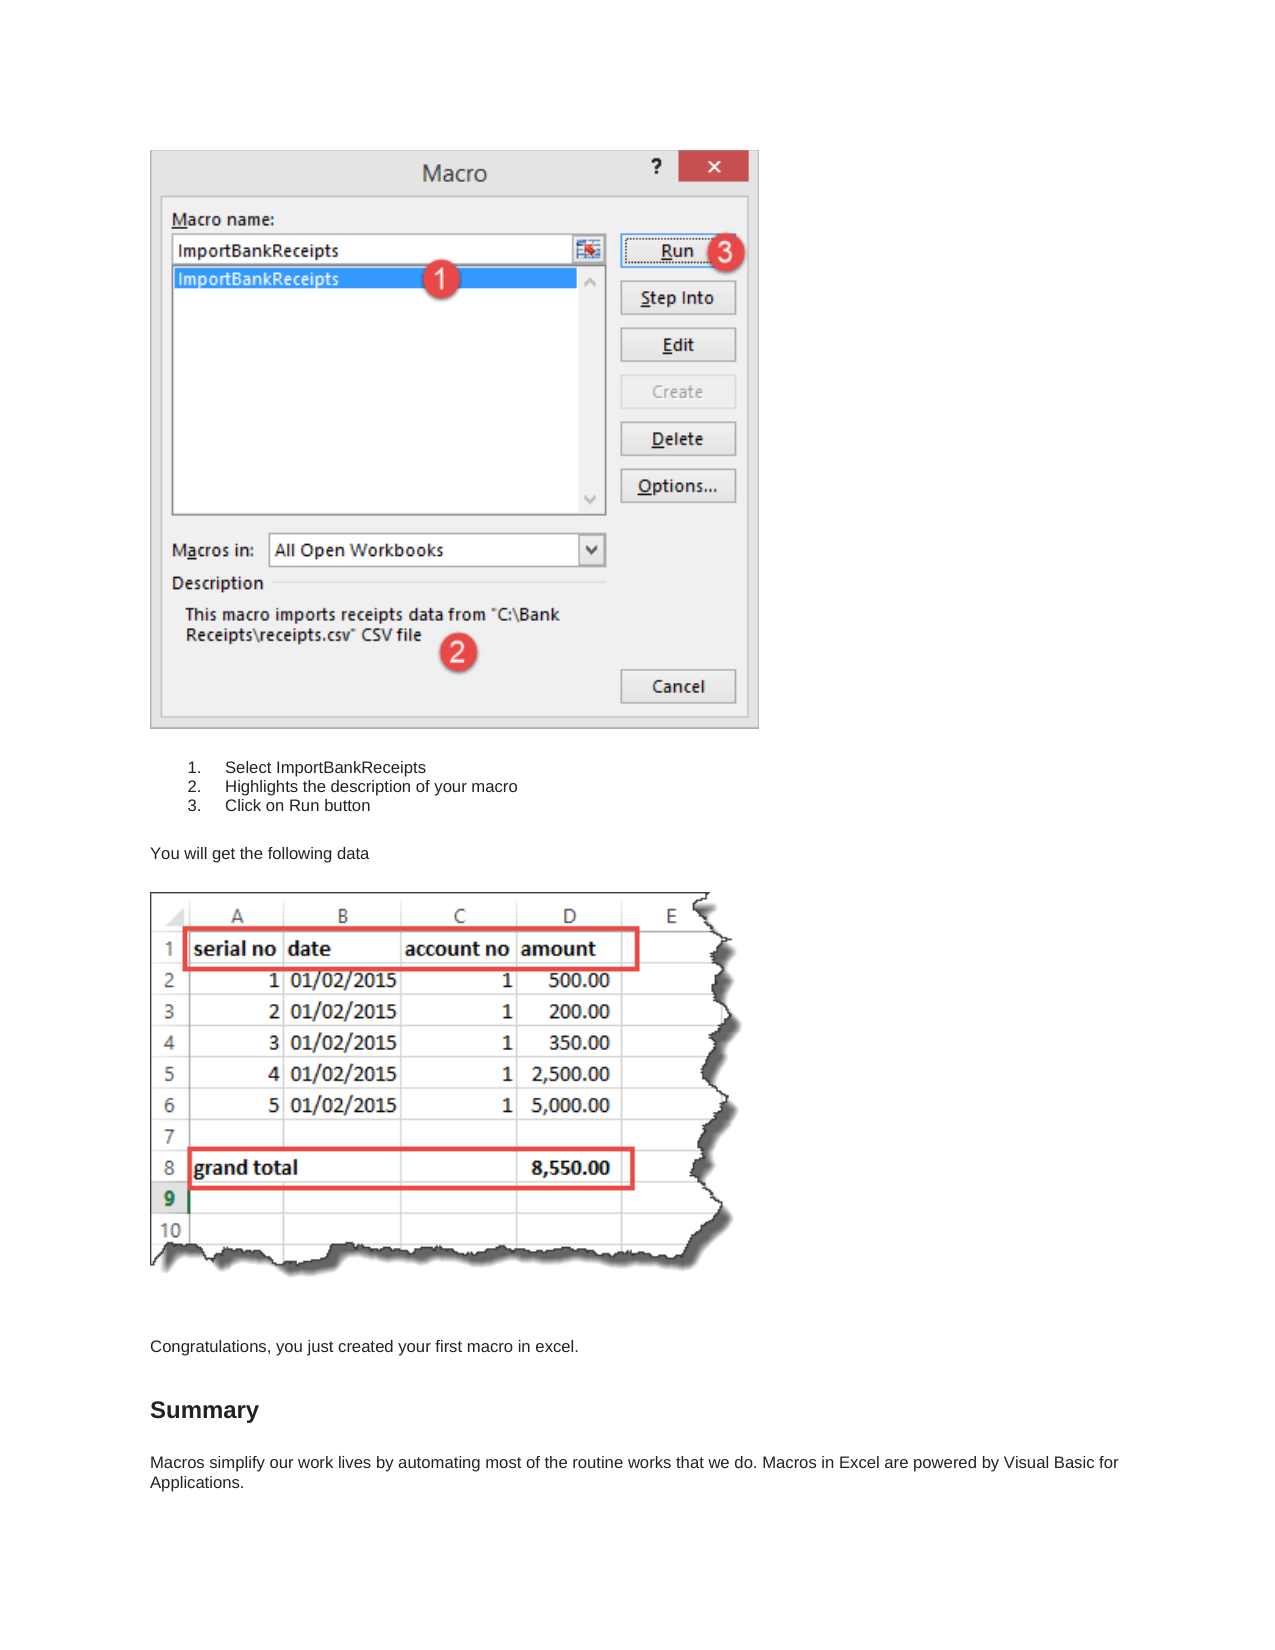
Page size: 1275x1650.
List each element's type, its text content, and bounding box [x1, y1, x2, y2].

list Highlights the description of your macro [187, 777, 1125, 796]
text You will get the following data [150, 844, 1125, 863]
picture [150, 892, 765, 1308]
picture [150, 150, 759, 729]
subtitle Summary [150, 1385, 1125, 1424]
text Congratulations, you just created your first macro in excel. [150, 1337, 1125, 1356]
list Click on Run button [187, 796, 1125, 815]
list Select ImportBankReceipts [187, 757, 1125, 777]
text Macros simplify our work lives by automating most of the routine works that we do. Macros in Excel are powered by Visual Basic for Applications. [150, 1453, 1125, 1492]
